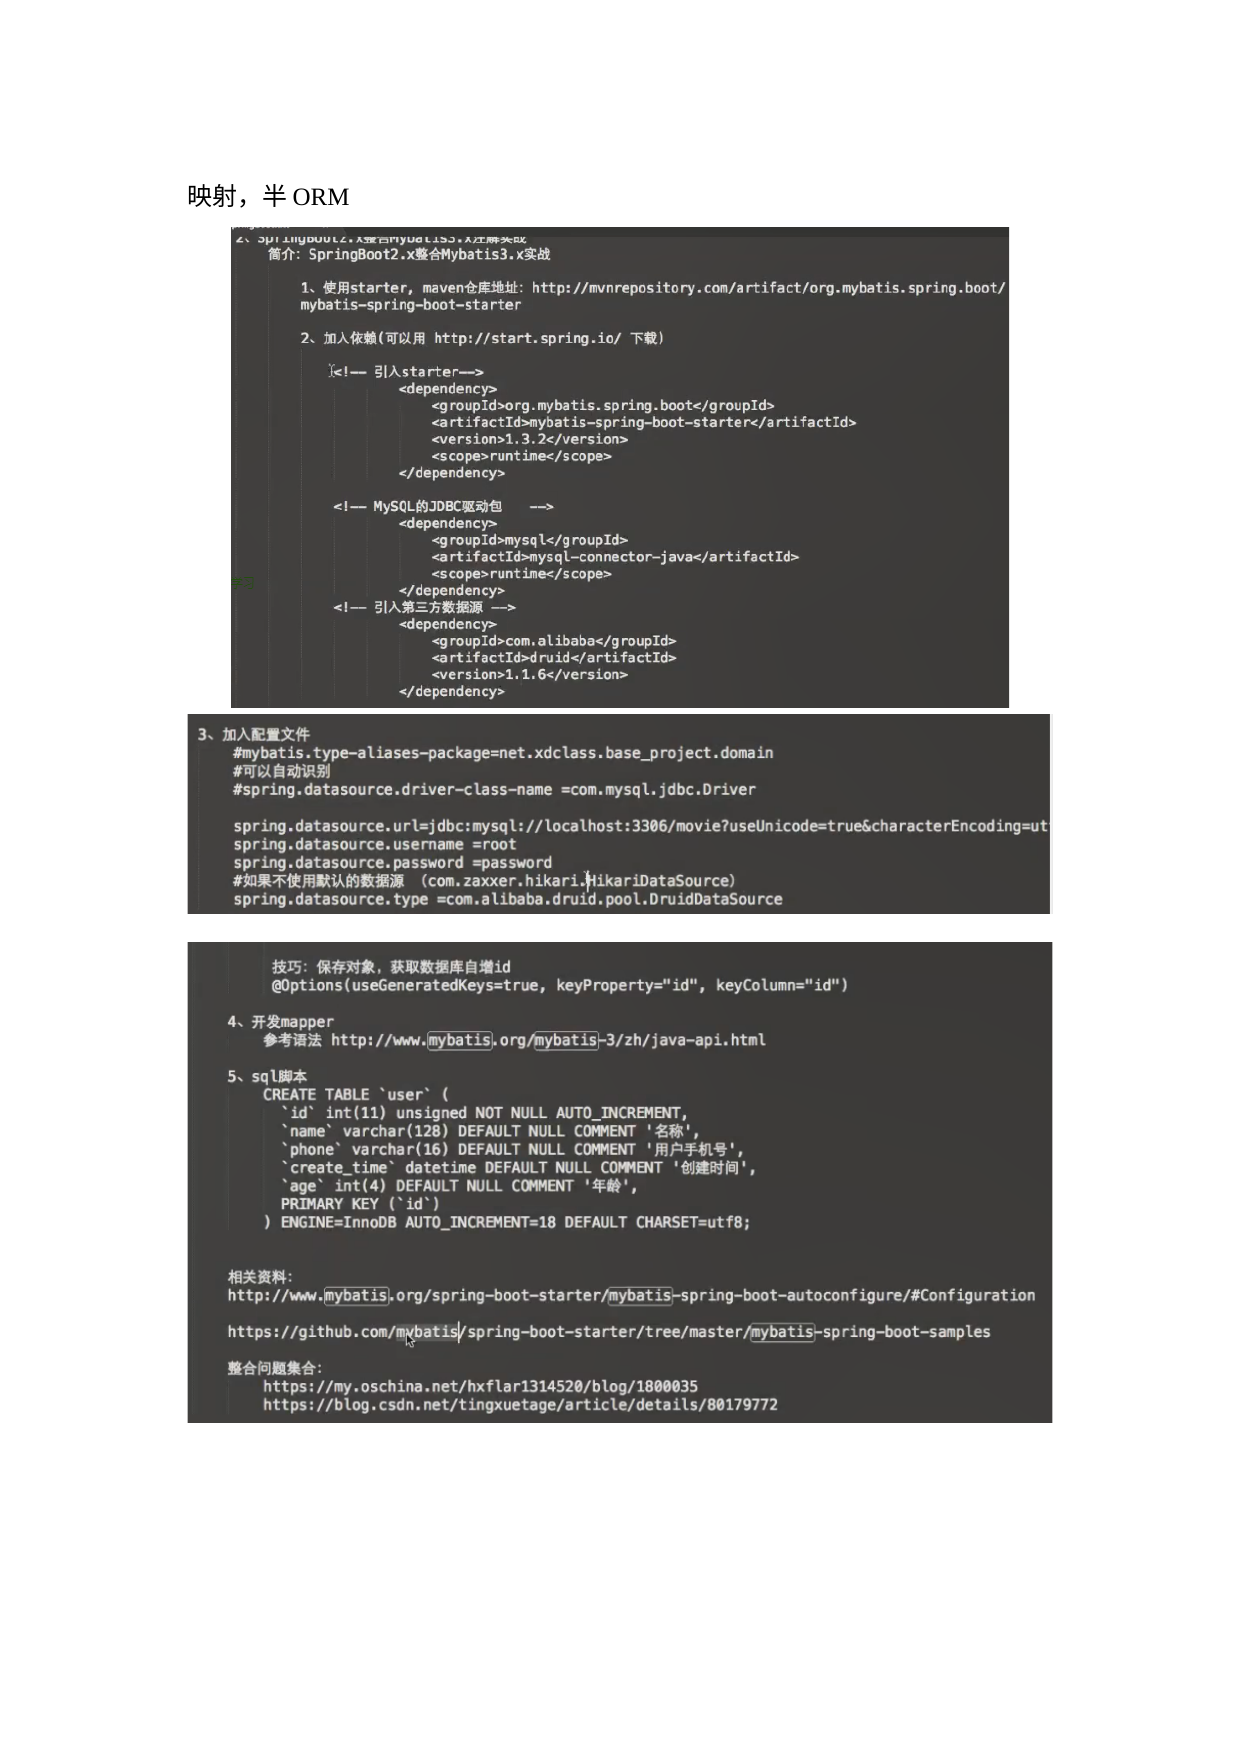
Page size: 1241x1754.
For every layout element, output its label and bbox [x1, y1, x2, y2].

list [187, 162, 1053, 227]
picture [231, 227, 1010, 708]
picture [187, 942, 1053, 1423]
picture [187, 714, 1053, 914]
